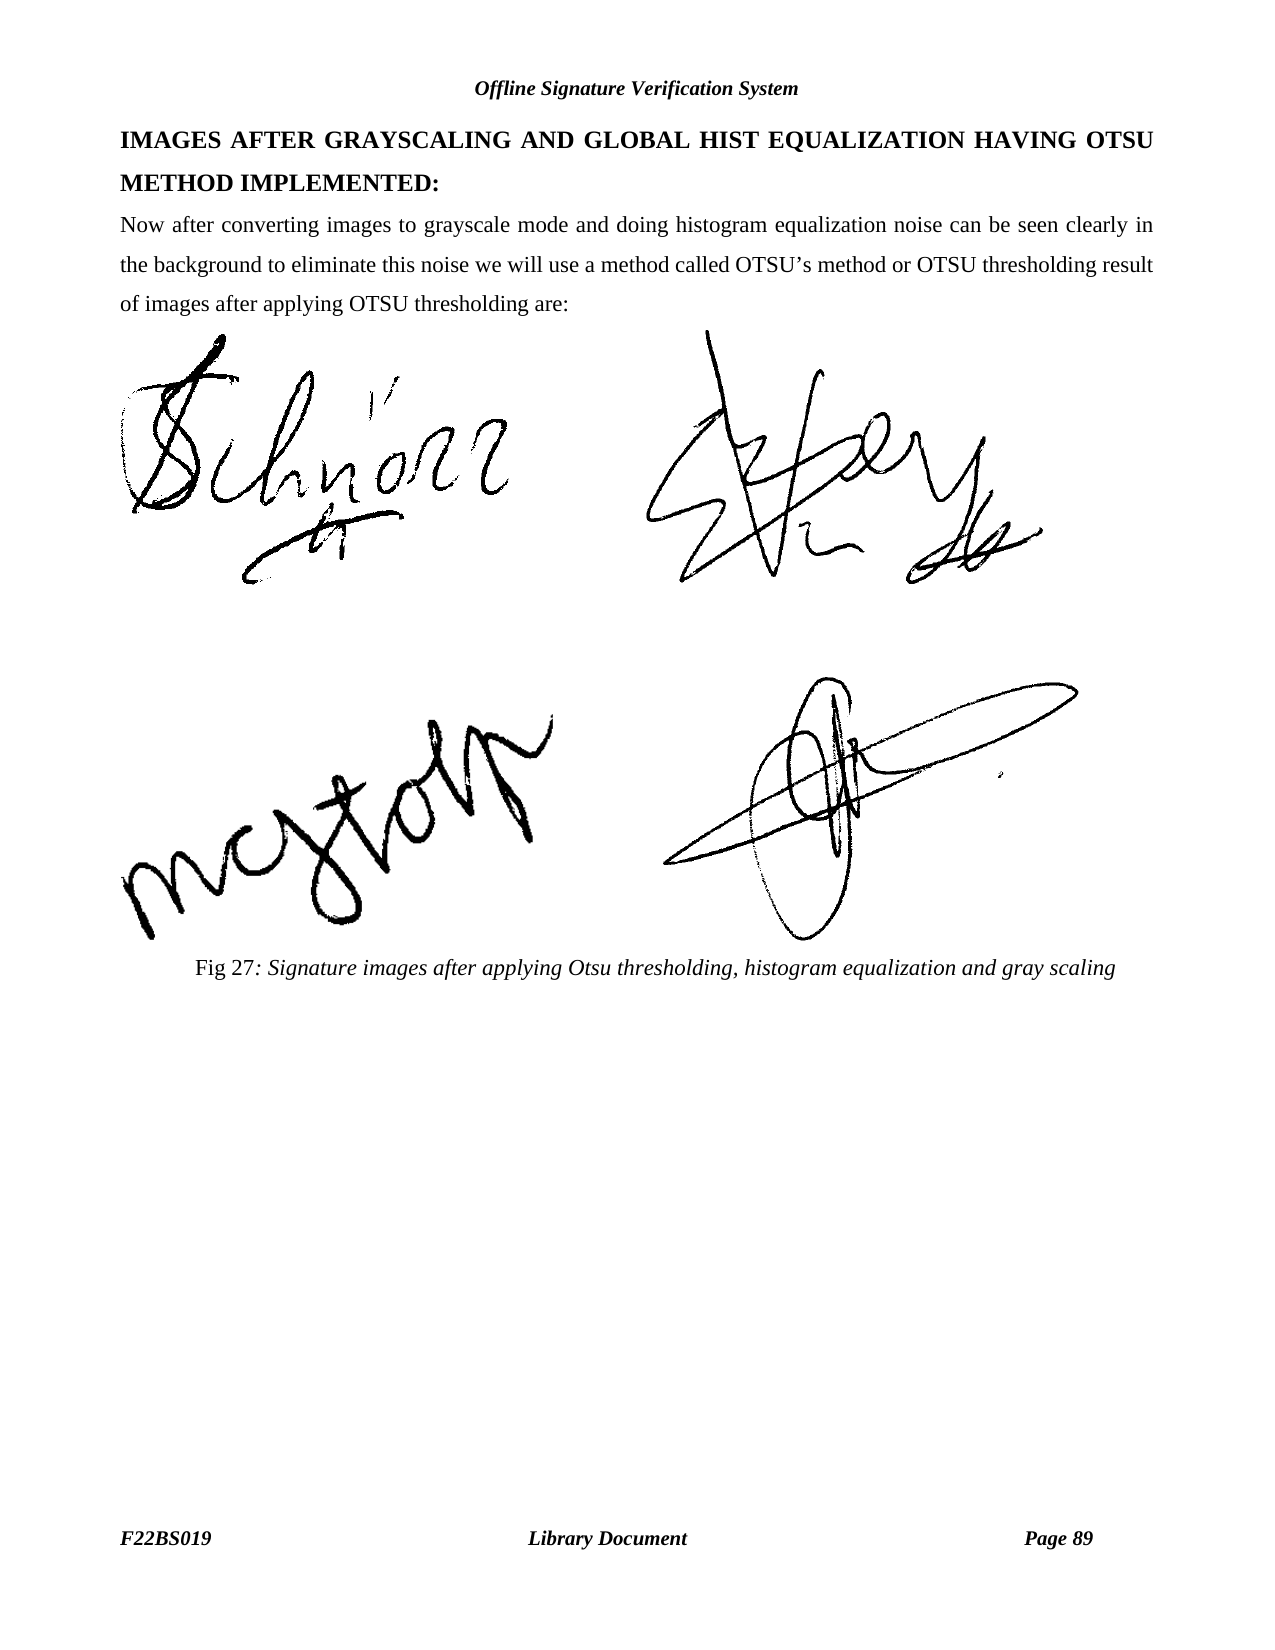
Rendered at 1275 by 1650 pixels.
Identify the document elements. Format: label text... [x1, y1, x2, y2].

text Fig 27: Signature images after applying Otsu thresholding, histogram equalization and gray scaling [120, 954, 1155, 980]
picture [120, 711, 555, 941]
text Now after converting images to grayscale mode and doing histogram equalization noise can be seen clearly in the background to eliminate this noise we will use a method called OTSU’s method or OTSU thresholding result of images after applying OTSU thresholding are: [120, 211, 1155, 317]
text IMAGES AFTER GRAYSCALING AND GLOBAL HIST EQUALIZATION HAVING OTSU METHOD IMPLEMENTED: [120, 125, 1155, 197]
picture [645, 329, 1044, 585]
picture [120, 333, 509, 585]
picture [662, 677, 1079, 941]
